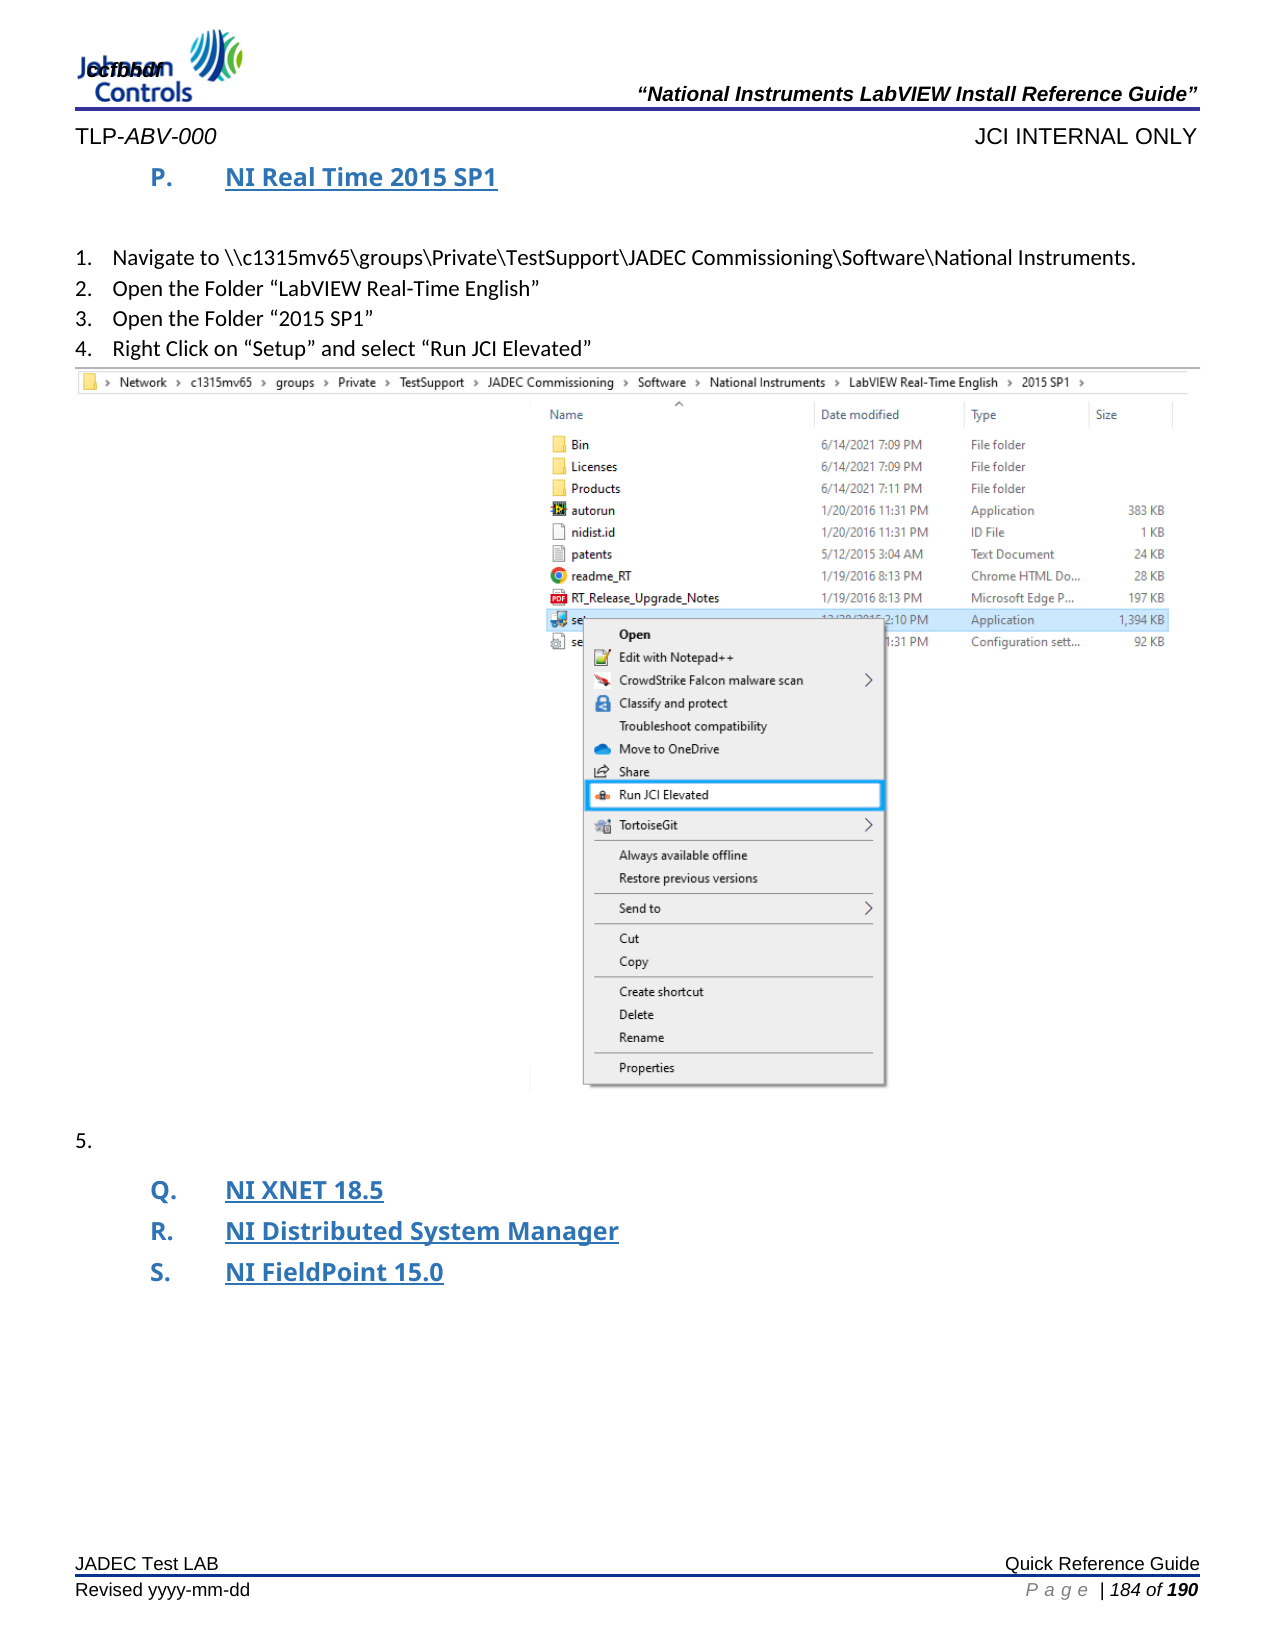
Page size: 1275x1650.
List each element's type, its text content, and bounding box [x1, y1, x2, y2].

picture [76, 26, 246, 105]
list Navigate to \\c1315mv65\groups\Private\TestSupport\JADEC Commissioning\Software\National Instruments. [75, 243, 1200, 272]
list Open the Folder “2015 SP1” [75, 304, 1200, 332]
subtitle NI FieldPoint 15.0 [150, 1254, 1200, 1288]
subtitle NI XNET 18.5 [150, 1173, 1200, 1207]
list Open the Folder “LabVIEW Real-Time English” [75, 274, 1200, 302]
picture [75, 367, 1200, 1092]
list Right Click on “Setup” and select “Run JCI Elevated” [75, 334, 1200, 362]
subtitle NI Distributed System Manager [150, 1213, 1200, 1248]
subtitle NI Real Time 2015 SP1 [150, 160, 1200, 194]
